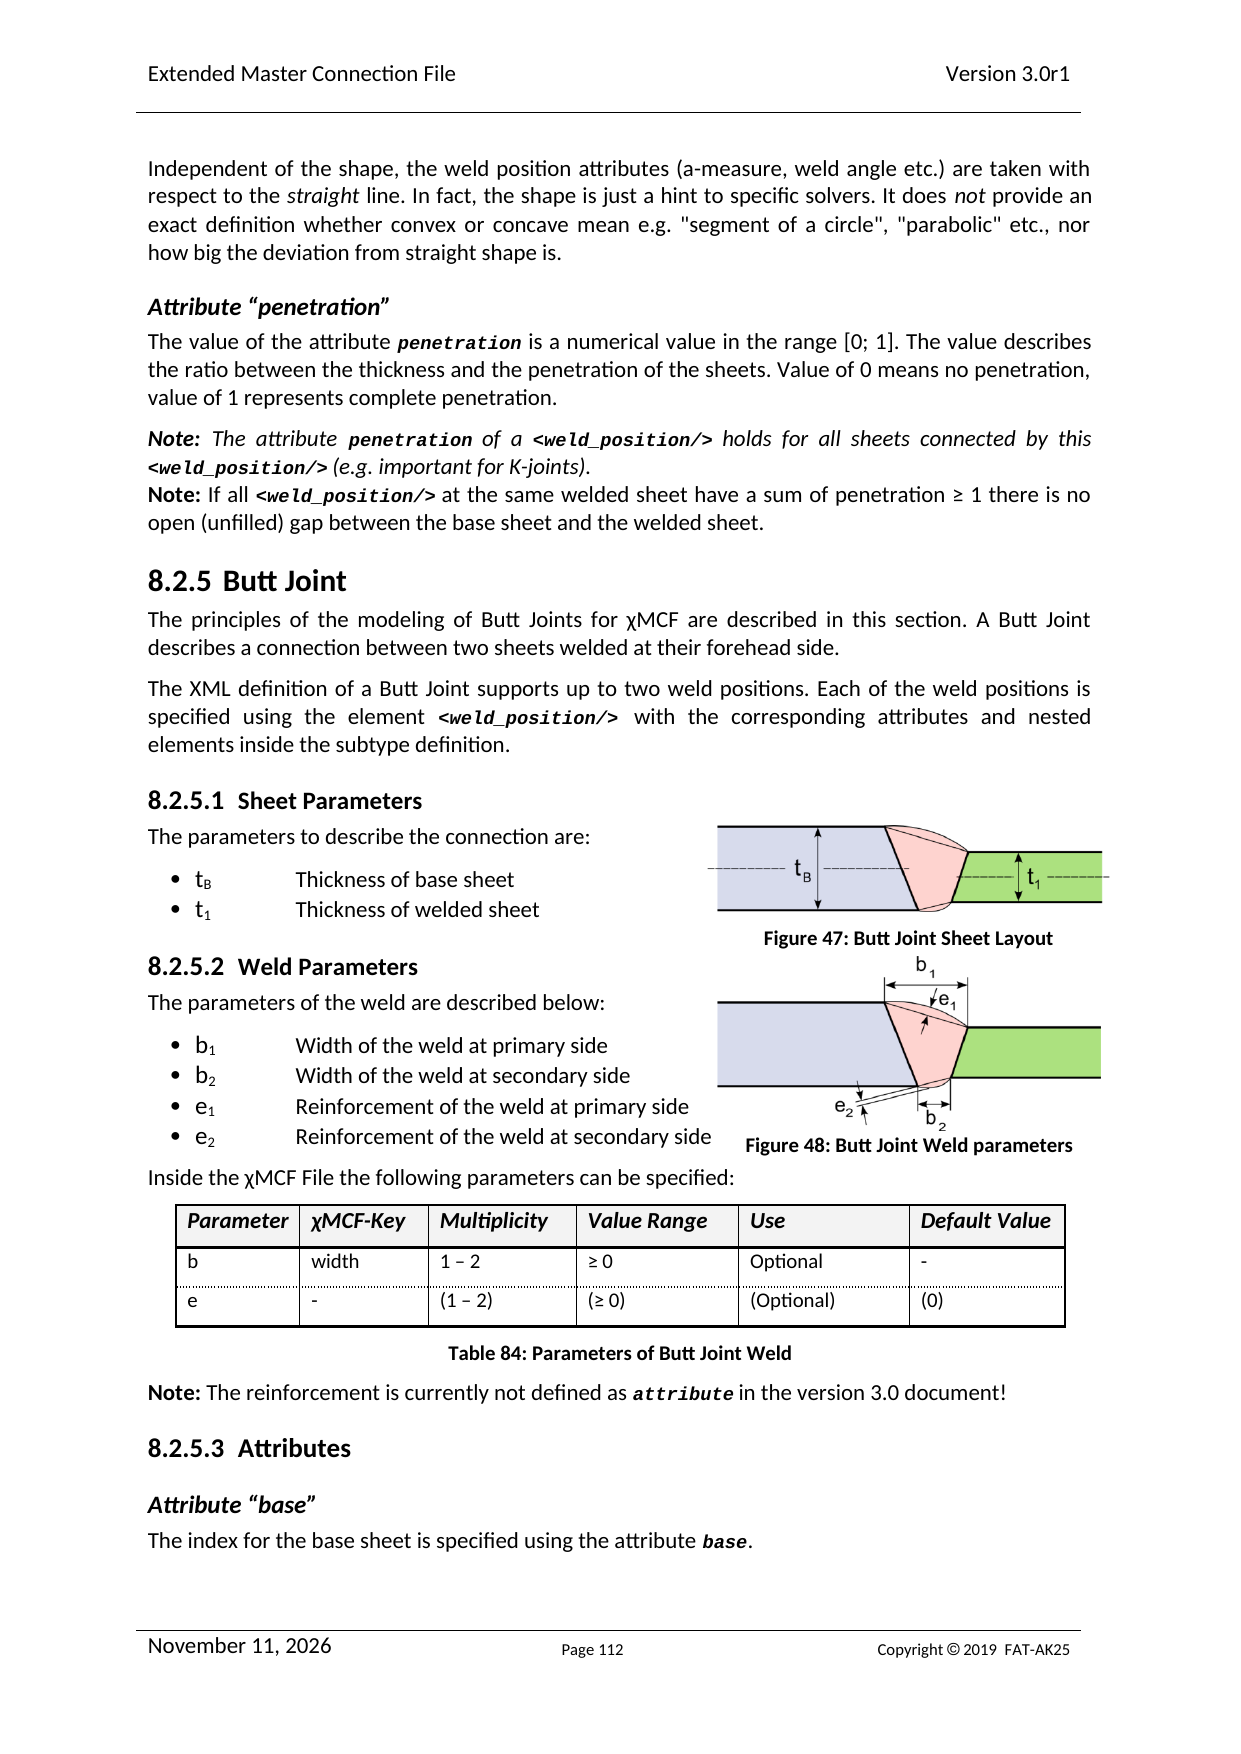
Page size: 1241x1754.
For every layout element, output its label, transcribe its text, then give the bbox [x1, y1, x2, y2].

text The XML definition of a Butt Joint supports up to two weld positions. Each of the weld positions is specified using the element <weld_position/> with the corresponding attributes and nested elements inside the subtype definition. [148, 674, 1092, 758]
subtitle Attribute “base” [148, 1489, 1092, 1519]
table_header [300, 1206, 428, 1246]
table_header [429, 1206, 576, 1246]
subtitle Attributes [148, 1431, 1092, 1464]
list t1 Thickness of welded sheet [171, 893, 1092, 924]
text Note: The attribute penetration of a <weld_position/> holds for all sheets connected by this <weld_position/> (e.g. important for K-joints). [148, 424, 1092, 480]
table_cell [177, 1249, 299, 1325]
subtitle Sheet Parameters [148, 783, 1092, 816]
text Independent of the shape, the weld position attributes (a-measure, weld angle etc.) are taken with respect to the straight line. In fact, the shape is just a hint to specific solvers. It does not provide an exact definition whether convex or concave mean e.g. "segment of a circle", "parabolic" etc., nor how big the deviation from straight shape is. [148, 154, 1092, 266]
picture [707, 825, 1110, 912]
list tB Thickness of base sheet [171, 863, 707, 893]
text The parameters to describe the connection are: [148, 822, 1092, 850]
text The principles of the modeling of Butt Joints for χMCF are described in this section. A Butt Joint describes a connection between two sheets welded at their forehead side. [148, 606, 1092, 662]
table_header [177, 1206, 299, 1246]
list b1 Width of the weld at primary side [171, 1029, 717, 1059]
text Table 84: Parameters of Butt Joint Weld [148, 1340, 1092, 1365]
picture [717, 956, 1101, 1131]
list b2 Width of the weld at secondary side [171, 1059, 717, 1090]
list e1 Reinforcement of the weld at primary side [171, 1090, 717, 1120]
text The parameters of the weld are described below: [148, 988, 717, 1016]
text Note: The reinforcement is currently not defined as attribute in the version 3.0 document! [148, 1378, 1092, 1406]
text Inside the χMCF File the following parameters can be specified: [148, 1163, 1092, 1191]
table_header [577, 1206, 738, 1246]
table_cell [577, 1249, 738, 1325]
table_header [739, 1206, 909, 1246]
text Note: If all <weld_position/> at the same welded sheet have a sum of penetration ≥ 1 there is no open (unfilled) gap between the base sheet and the welded sheet. [148, 480, 1092, 536]
text The value of the attribute penetration is a numerical value in the range [0; 1]. The value describes the ratio between the thickness and the penetration of the sheets. Value of 0 means no penetration, value of 1 represents complete penetration. [148, 327, 1092, 412]
text The index for the base sheet is specified using the attribute base. [148, 1526, 1092, 1554]
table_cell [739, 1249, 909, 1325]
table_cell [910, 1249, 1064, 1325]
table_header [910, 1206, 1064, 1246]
subtitle Butt Joint [148, 561, 1092, 599]
subtitle Attribute “penetration” [148, 291, 1092, 321]
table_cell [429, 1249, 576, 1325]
list e2 Reinforcement of the weld at secondary side [171, 1120, 1092, 1151]
subtitle Weld Parameters [148, 949, 1092, 982]
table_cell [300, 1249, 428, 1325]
